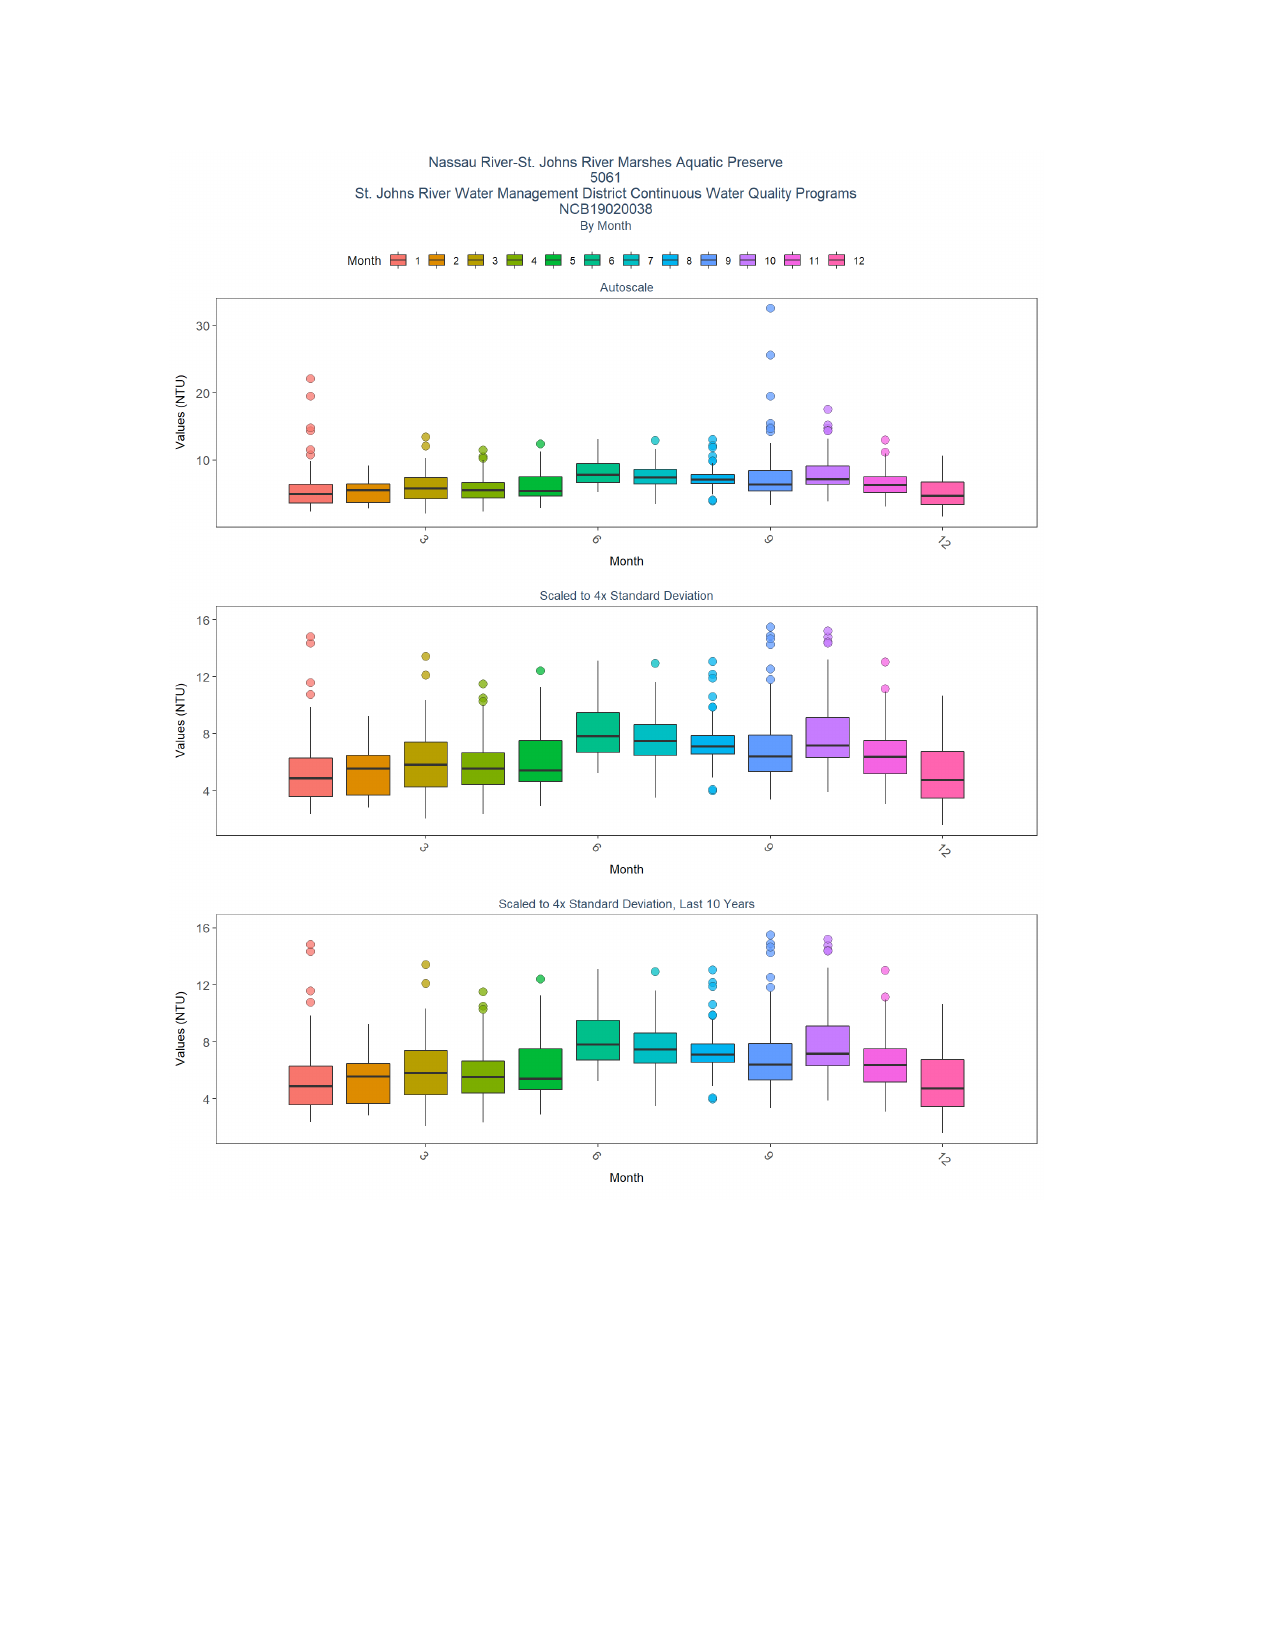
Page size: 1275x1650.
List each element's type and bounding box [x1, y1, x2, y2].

picture [168, 150, 1044, 1200]
